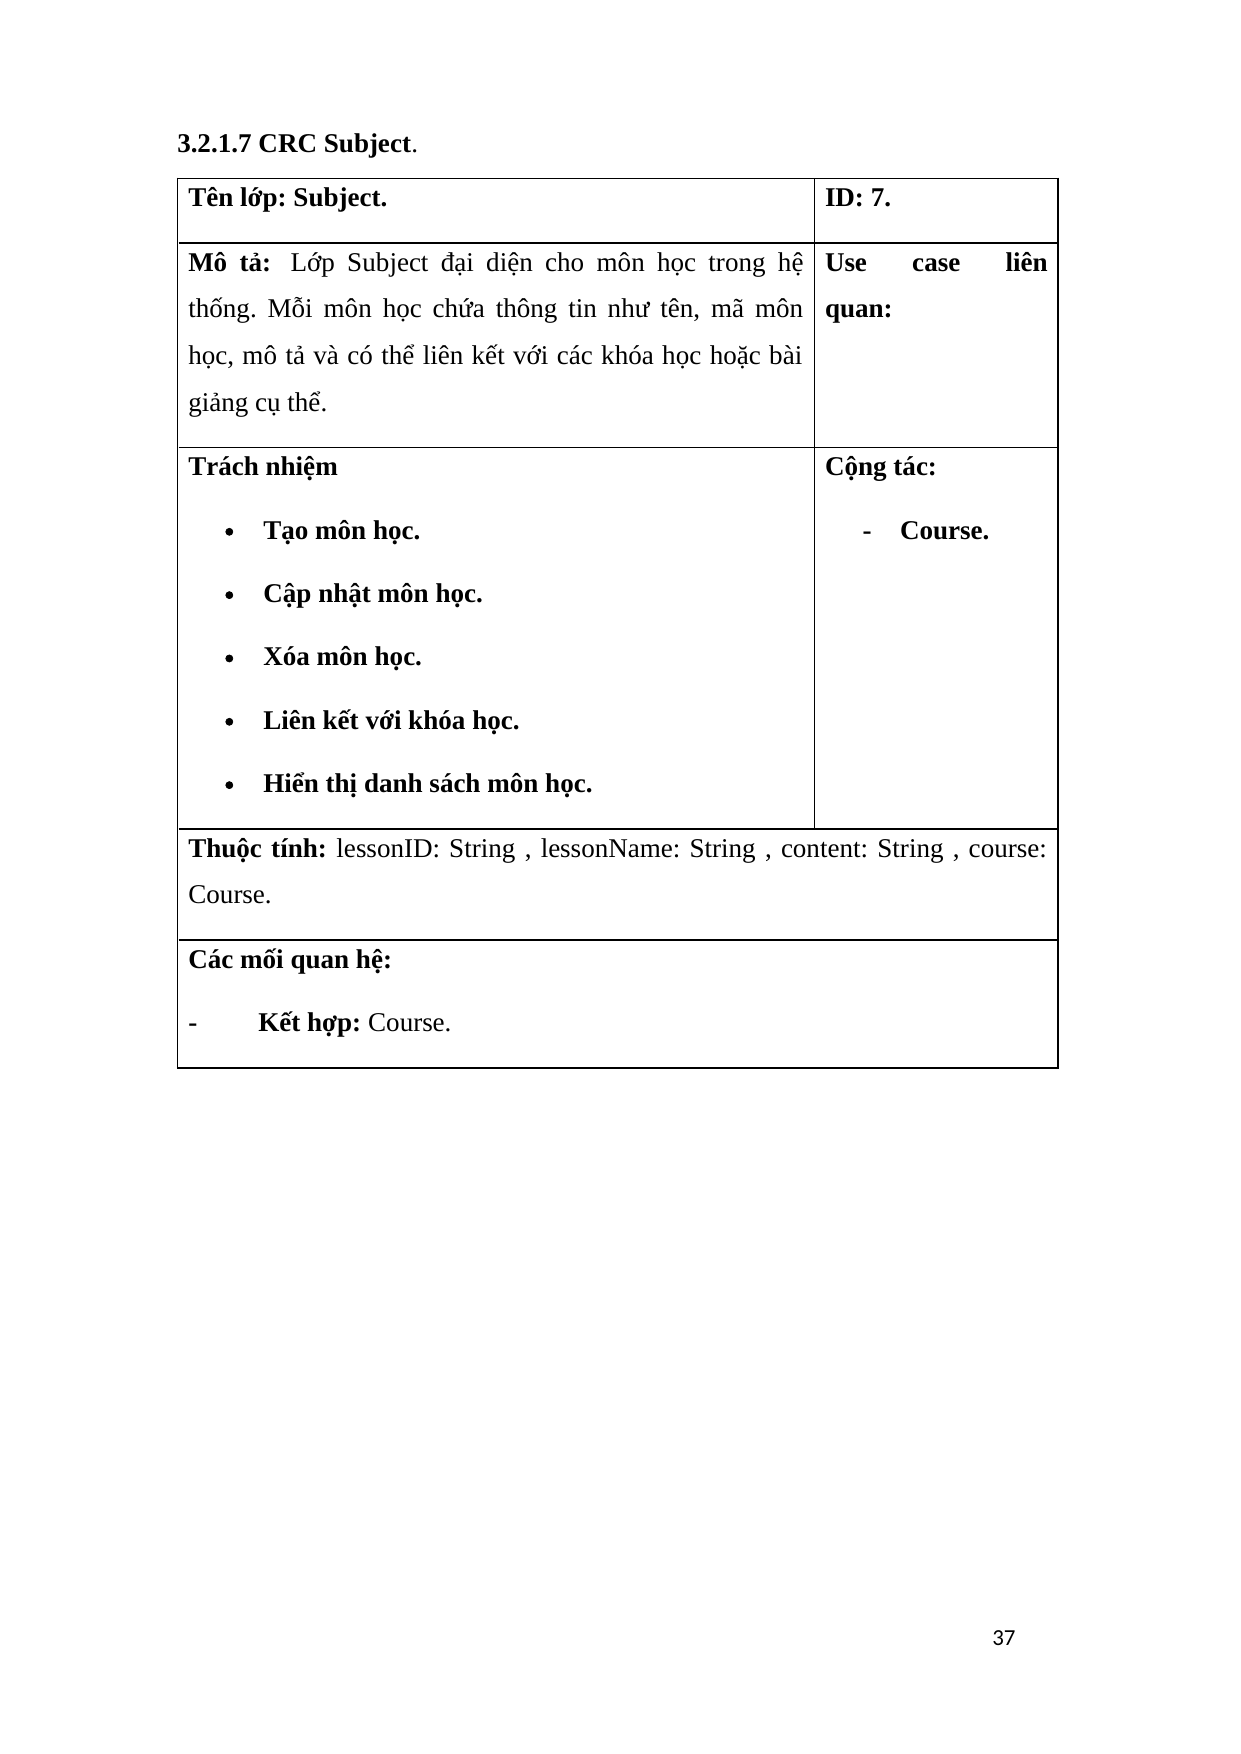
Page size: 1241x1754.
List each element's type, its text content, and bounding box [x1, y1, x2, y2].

subtitle 3.2.1.7 CRC Subject. [177, 127, 1015, 158]
table_cell Mô tả: Lớp Subject đại diện cho môn học trong hệ thống. Mỗi môn học chứa thông tin như tên, mã môn học, mô tả và có thể liên kết với các khóa học hoặc bài giảng cụ thể. [178, 243, 814, 447]
table_cell Các mối quan hệ: - Kết hợp: Course. [178, 940, 1057, 1067]
table_cell Cộng tác: Course. [815, 448, 1057, 828]
table_cell Thuộc tính: lessonID: String , lessonName: String , content: String , course: Course. [178, 829, 1057, 939]
table_cell Trách nhiệm Tạo môn học. Cập nhật môn học. Xóa môn học. Liên kết với khóa học. Hiển thị danh sách môn học. [178, 448, 814, 828]
table_cell Use case liên quan: [815, 244, 1057, 447]
table_header Tên lớp: Subject. [178, 179, 814, 242]
table_header ID: 7. [815, 179, 1057, 242]
